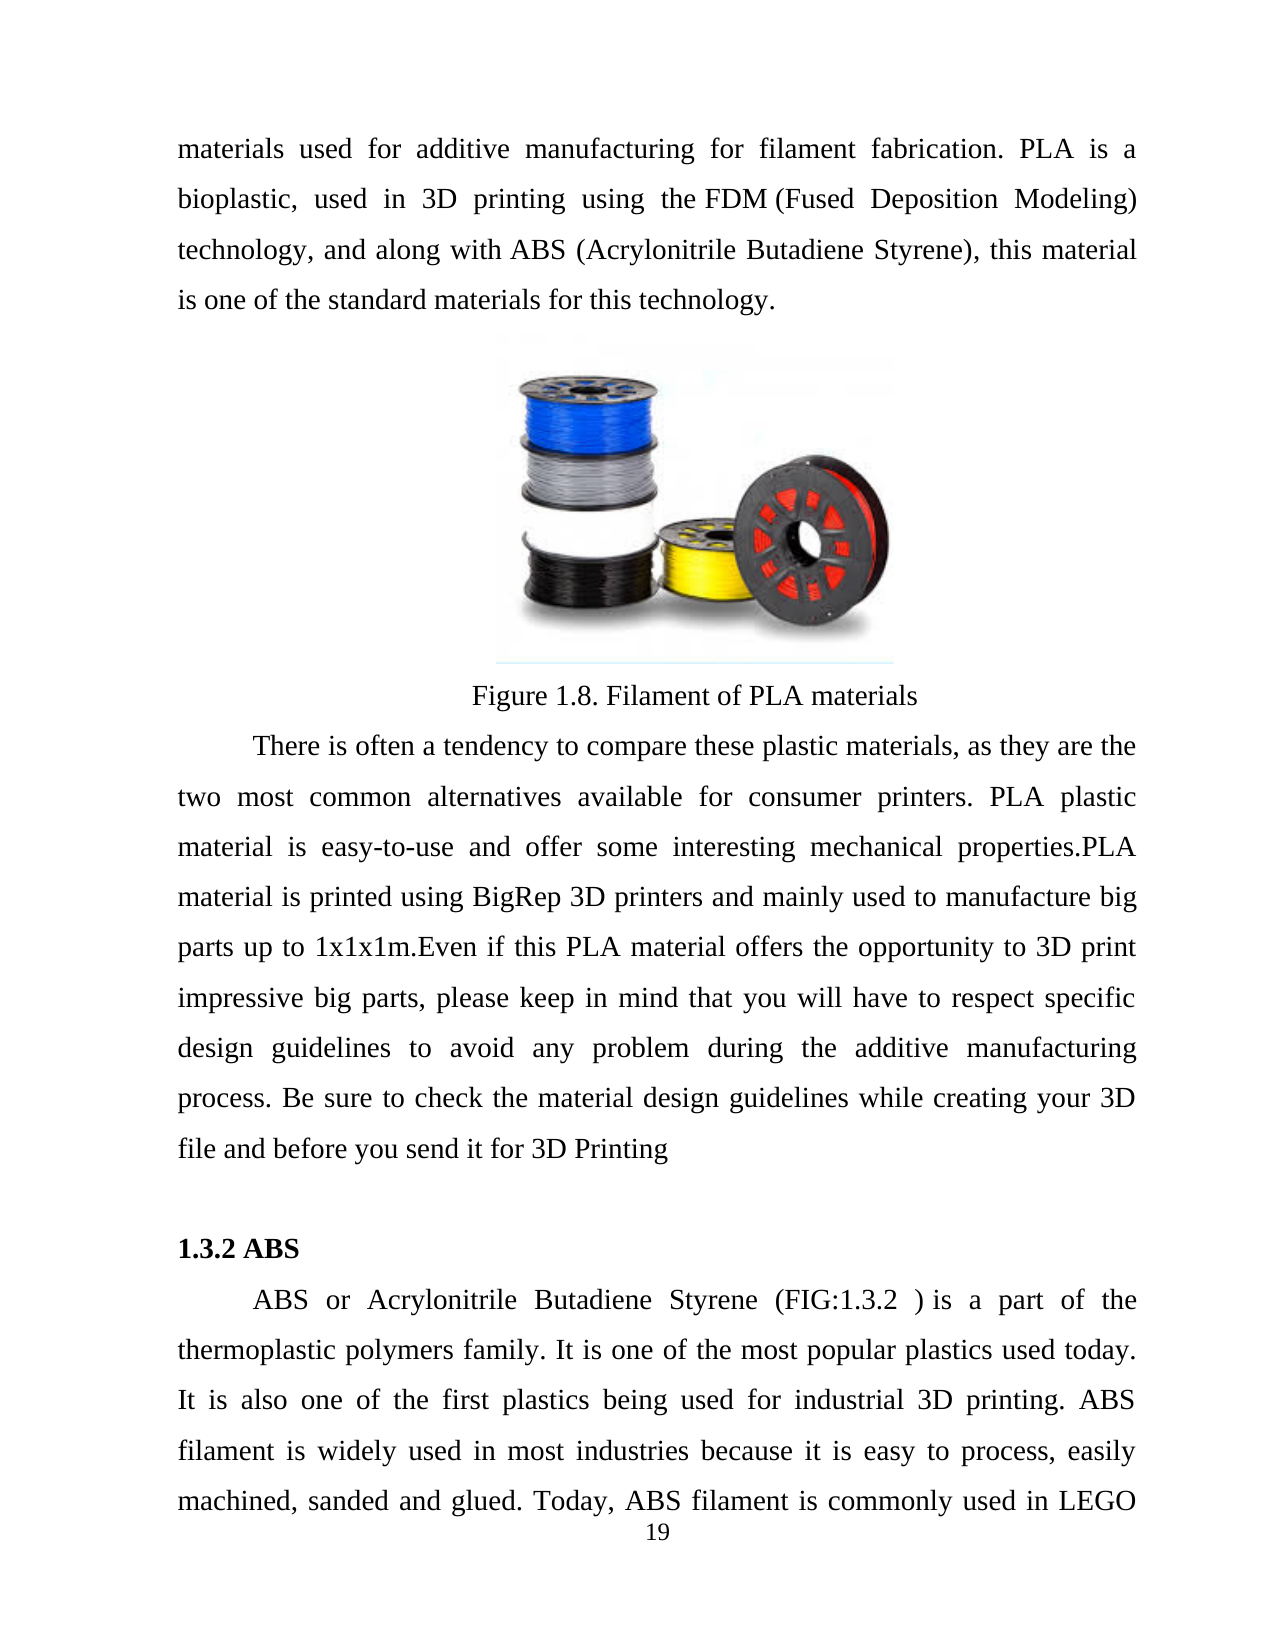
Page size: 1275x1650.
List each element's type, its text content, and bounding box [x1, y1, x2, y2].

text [177, 131, 1137, 316]
text 1.3.2 ABS [177, 1231, 1137, 1265]
text Figure 1.8. Filament of PLA materials [177, 678, 1137, 712]
text There is often a tendency to compare these plastic materials, as they are the two most common alternatives available for consumer printers. PLA plastic material is easy-to-use and offer some interesting mechanical properties.PLA material is printed using BigRep 3D printers and mainly used to manufacture big parts up to 1x1x1m.Even if this PLA material offers the opportunity to 3D print impressive big parts, please keep in mind that you will have to respect specific design guidelines to avoid any problem during the additive manufacturing process. Be sure to check the material design guidelines while creating your 3D file and before you send it for 3D Printing [177, 728, 1137, 1164]
picture [496, 332, 894, 664]
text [177, 1282, 1137, 1517]
